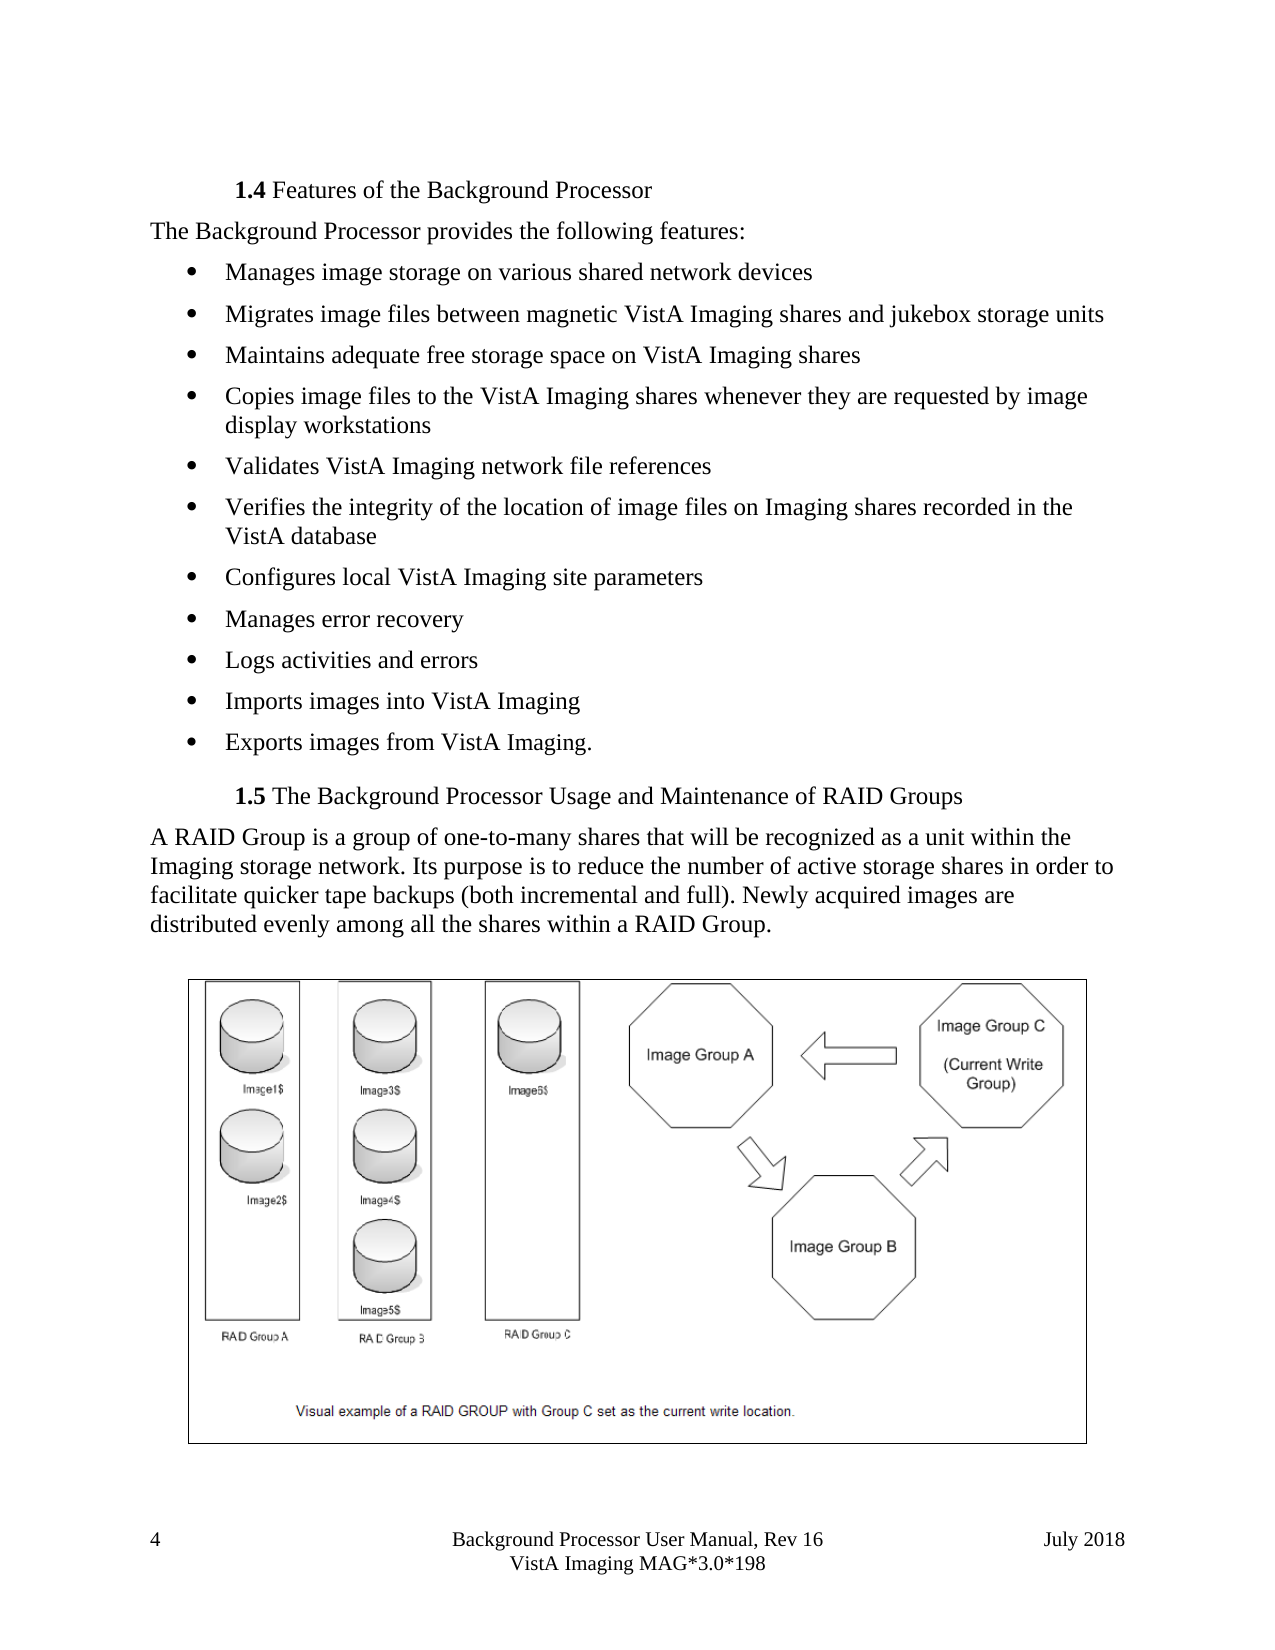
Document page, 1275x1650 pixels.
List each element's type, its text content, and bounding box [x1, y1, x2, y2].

list Imports images into VistA Imaging [187, 686, 1125, 715]
list Verifies the integrity of the location of image files on Imaging shares recorded in the VistA database [187, 492, 1125, 550]
picture [189, 980, 1086, 1443]
text A RAID Group is a group of one-to-many shares that will be recognized as a unit within the Imaging storage network. Its purpose is to reduce the number of active storage shares in order to facilitate quicker tape backups (both incremental and full). Newly acquired images are distributed evenly among all the shares within a RAID Group. [150, 822, 1125, 966]
list Validates VistA Imaging network file references [187, 451, 1125, 480]
subtitle Features of the Background Processor [234, 175, 1125, 204]
list Logs activities and errors [187, 645, 1125, 674]
text The Background Processor provides the following features: [150, 216, 1125, 245]
list Exports images from VistA Imaging. [187, 727, 1125, 756]
list Copies image files to the VistA Imaging shares whenever they are requested by image display workstations [187, 381, 1125, 439]
subtitle The Background Processor Usage and Maintenance of RAID Groups [234, 781, 1125, 810]
list Configures local VistA Imaging site parameters [187, 562, 1125, 591]
list Manages error recovery [187, 604, 1125, 632]
list Manages image storage on various shared network devices [187, 257, 1125, 286]
list Migrates image files between magnetic VistA Imaging shares and jukebox storage units [187, 299, 1125, 327]
list Maintains adequate free storage space on VistA Imaging shares [187, 340, 1125, 369]
